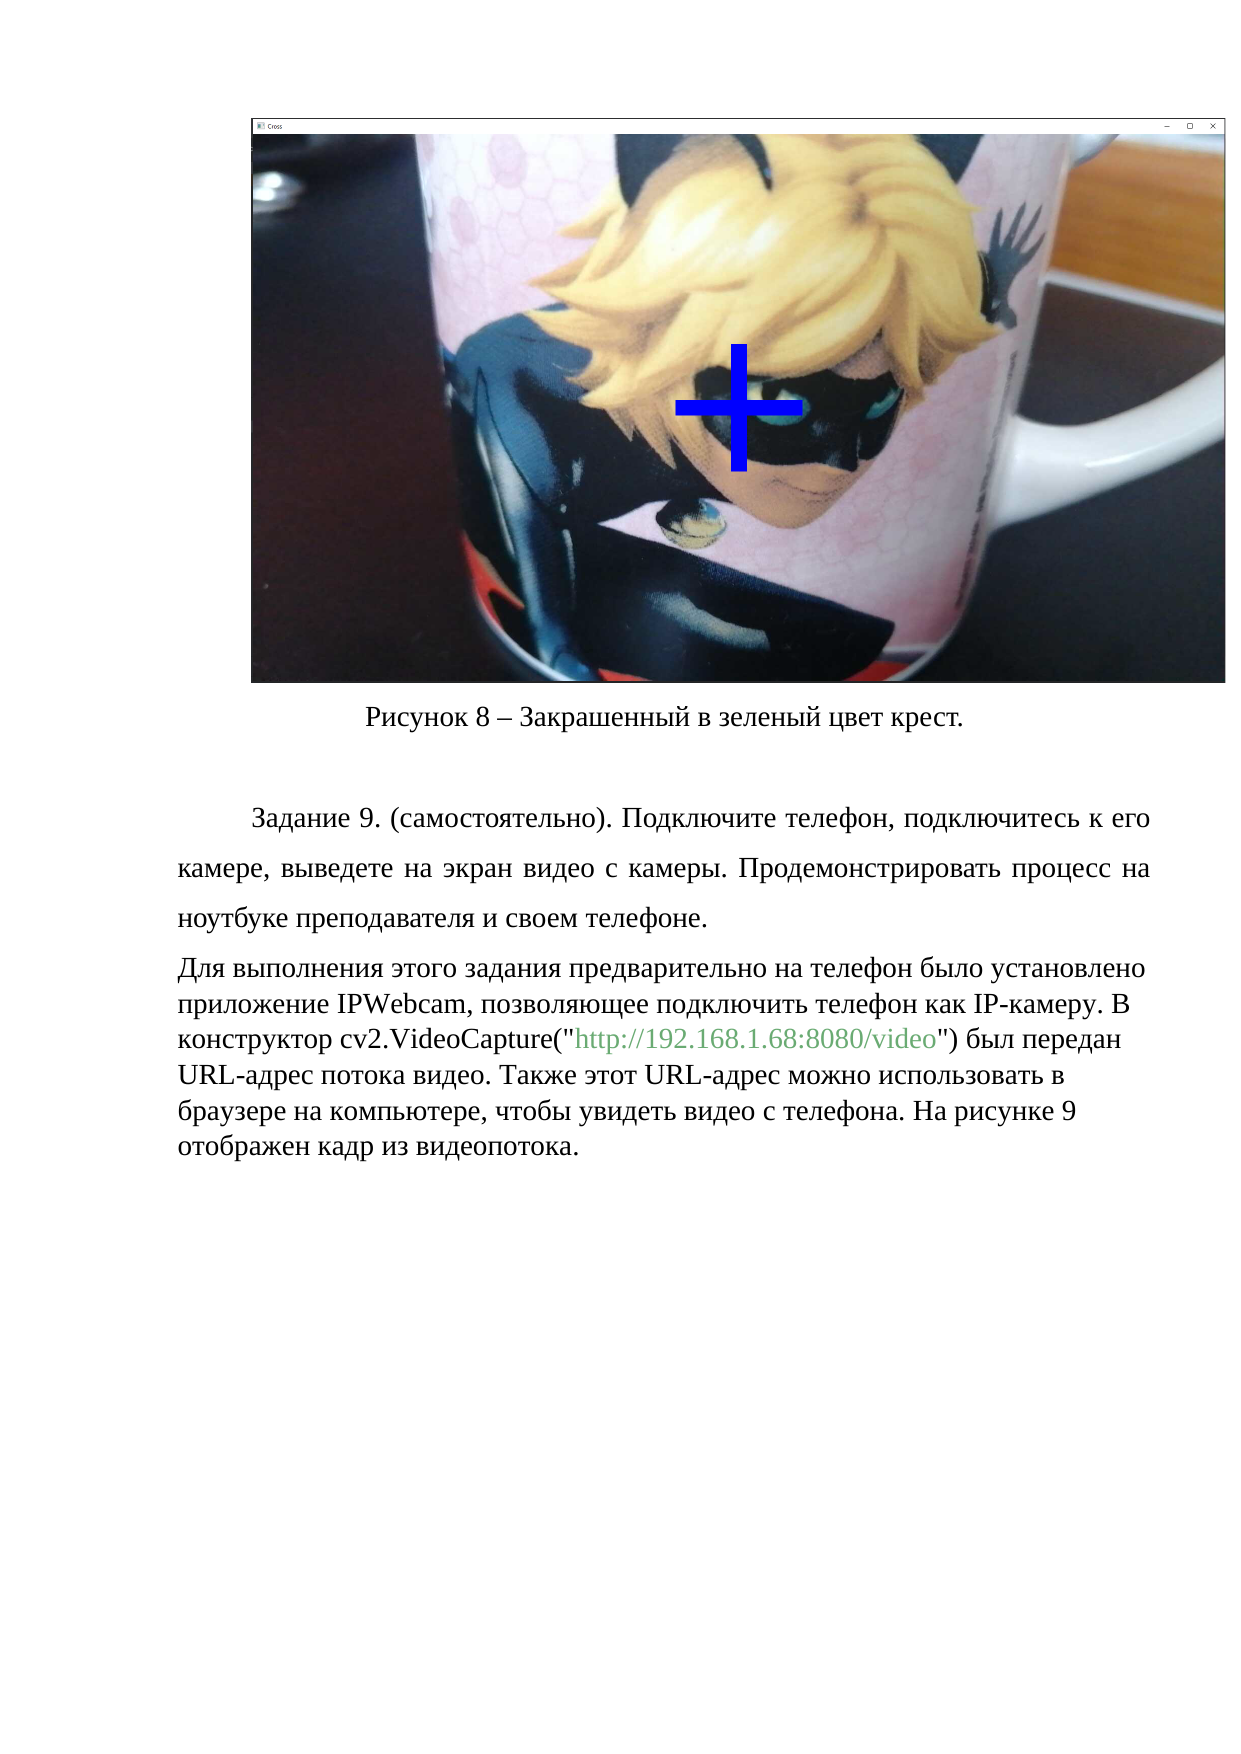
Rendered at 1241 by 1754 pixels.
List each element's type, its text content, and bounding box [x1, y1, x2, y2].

text Задание 9. (самостоятельно). Подключите телефон, подключитесь к его камере, выведете на экран видео с камеры. Продемонстрировать процесс на ноутбуке преподавателя и своем телефоне. [177, 800, 1152, 934]
picture [251, 118, 1226, 683]
text Для выполнения этого задания предварительно на телефон было установлено приложение IPWebcam, позволяющее подключить телефон как IP-камеру. В конструктор cv2.VideoCapture("http://192.168.1.68:8080/video") был передан URL-адрес потока видео. Также этот URL-адрес можно использовать в браузере на компьютере, чтобы увидеть видео с телефона. На рисунке 9 отображен кадр из видеопотока. [177, 951, 1152, 1162]
